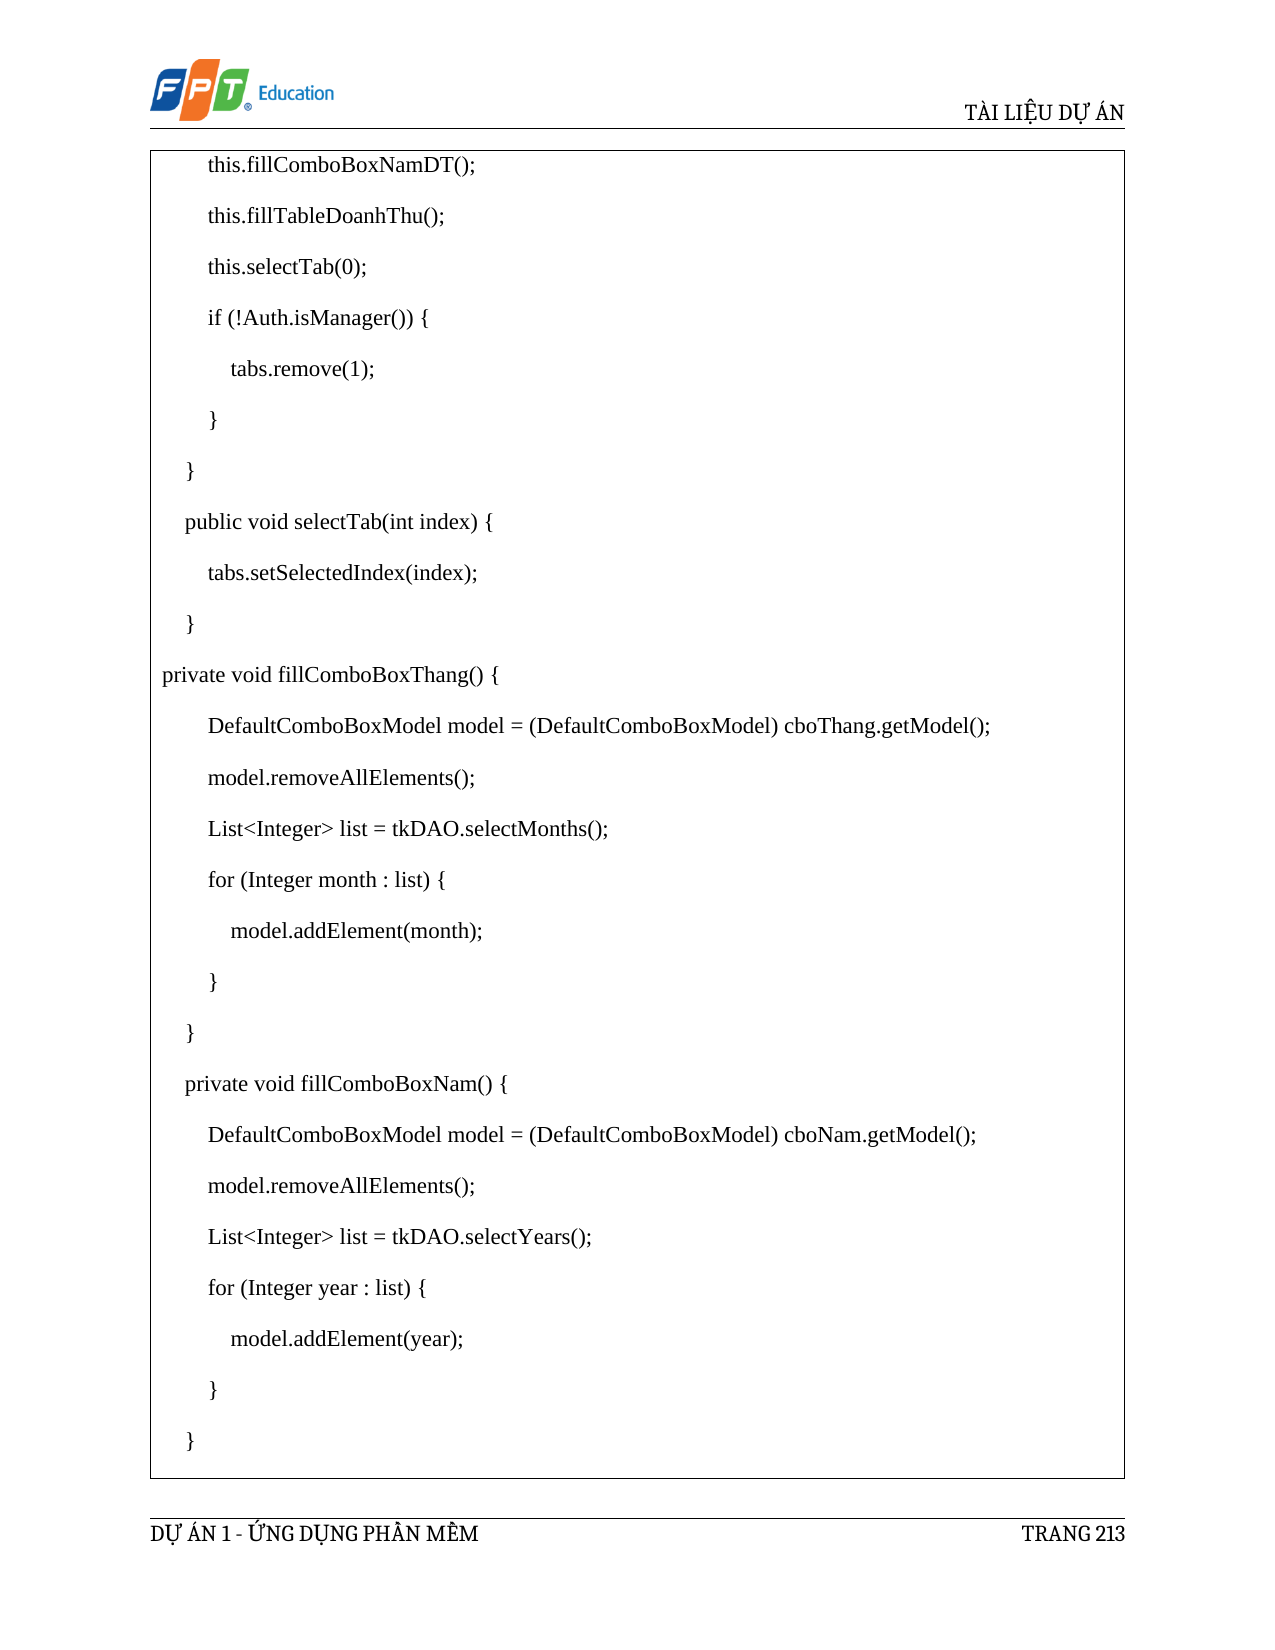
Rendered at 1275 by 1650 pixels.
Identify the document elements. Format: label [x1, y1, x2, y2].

picture [150, 59, 336, 121]
table_header [151, 151, 1124, 1478]
